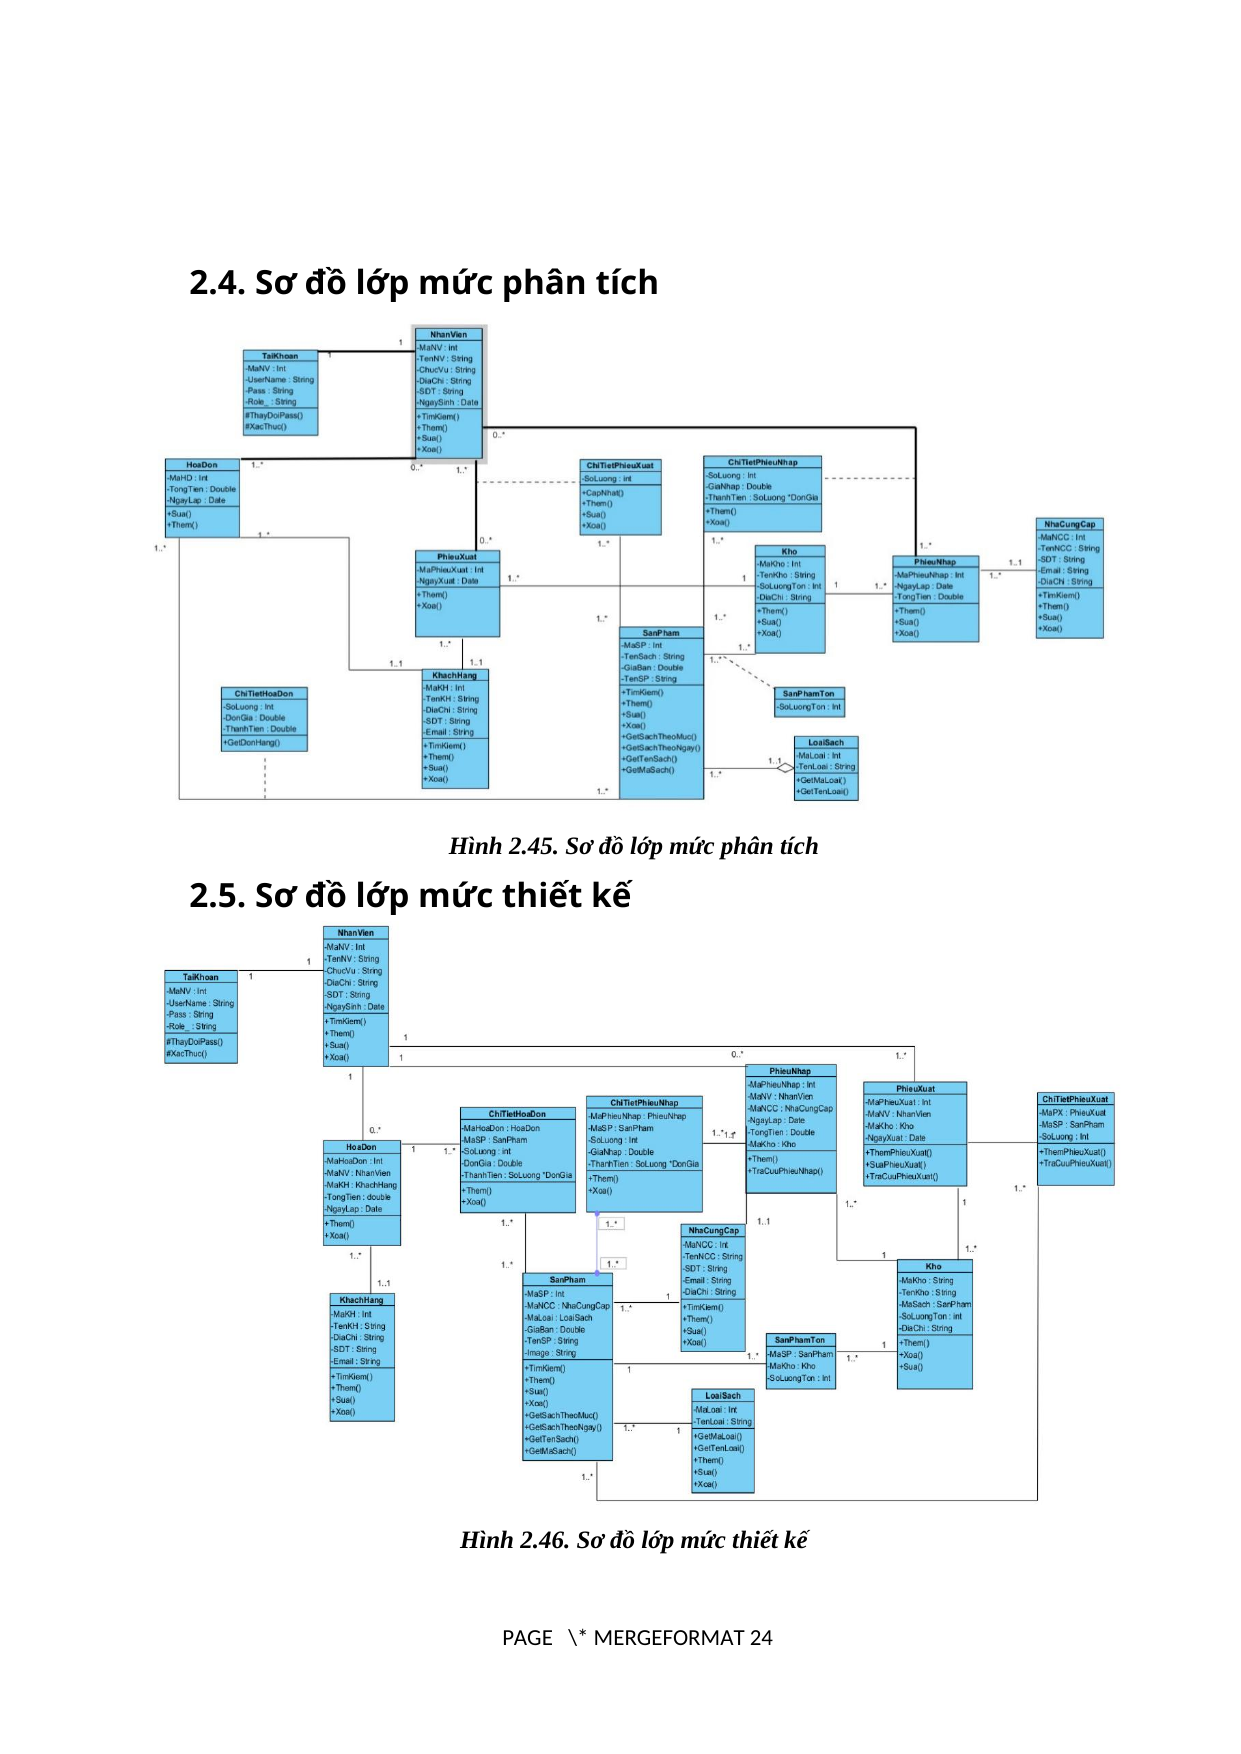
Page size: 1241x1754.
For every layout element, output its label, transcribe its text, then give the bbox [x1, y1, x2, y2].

subtitle Sơ đồ lớp mức phân tích [183, 259, 1122, 304]
picture [147, 307, 1123, 812]
subtitle Sơ đồ lớp mức thiết kế [183, 872, 1122, 917]
text Hình 2.46. Sơ đồ lớp mức thiết kế [148, 1525, 1122, 1554]
picture [147, 921, 1123, 1507]
text Hình 2.45. Sơ đồ lớp mức phân tích [148, 831, 1122, 859]
